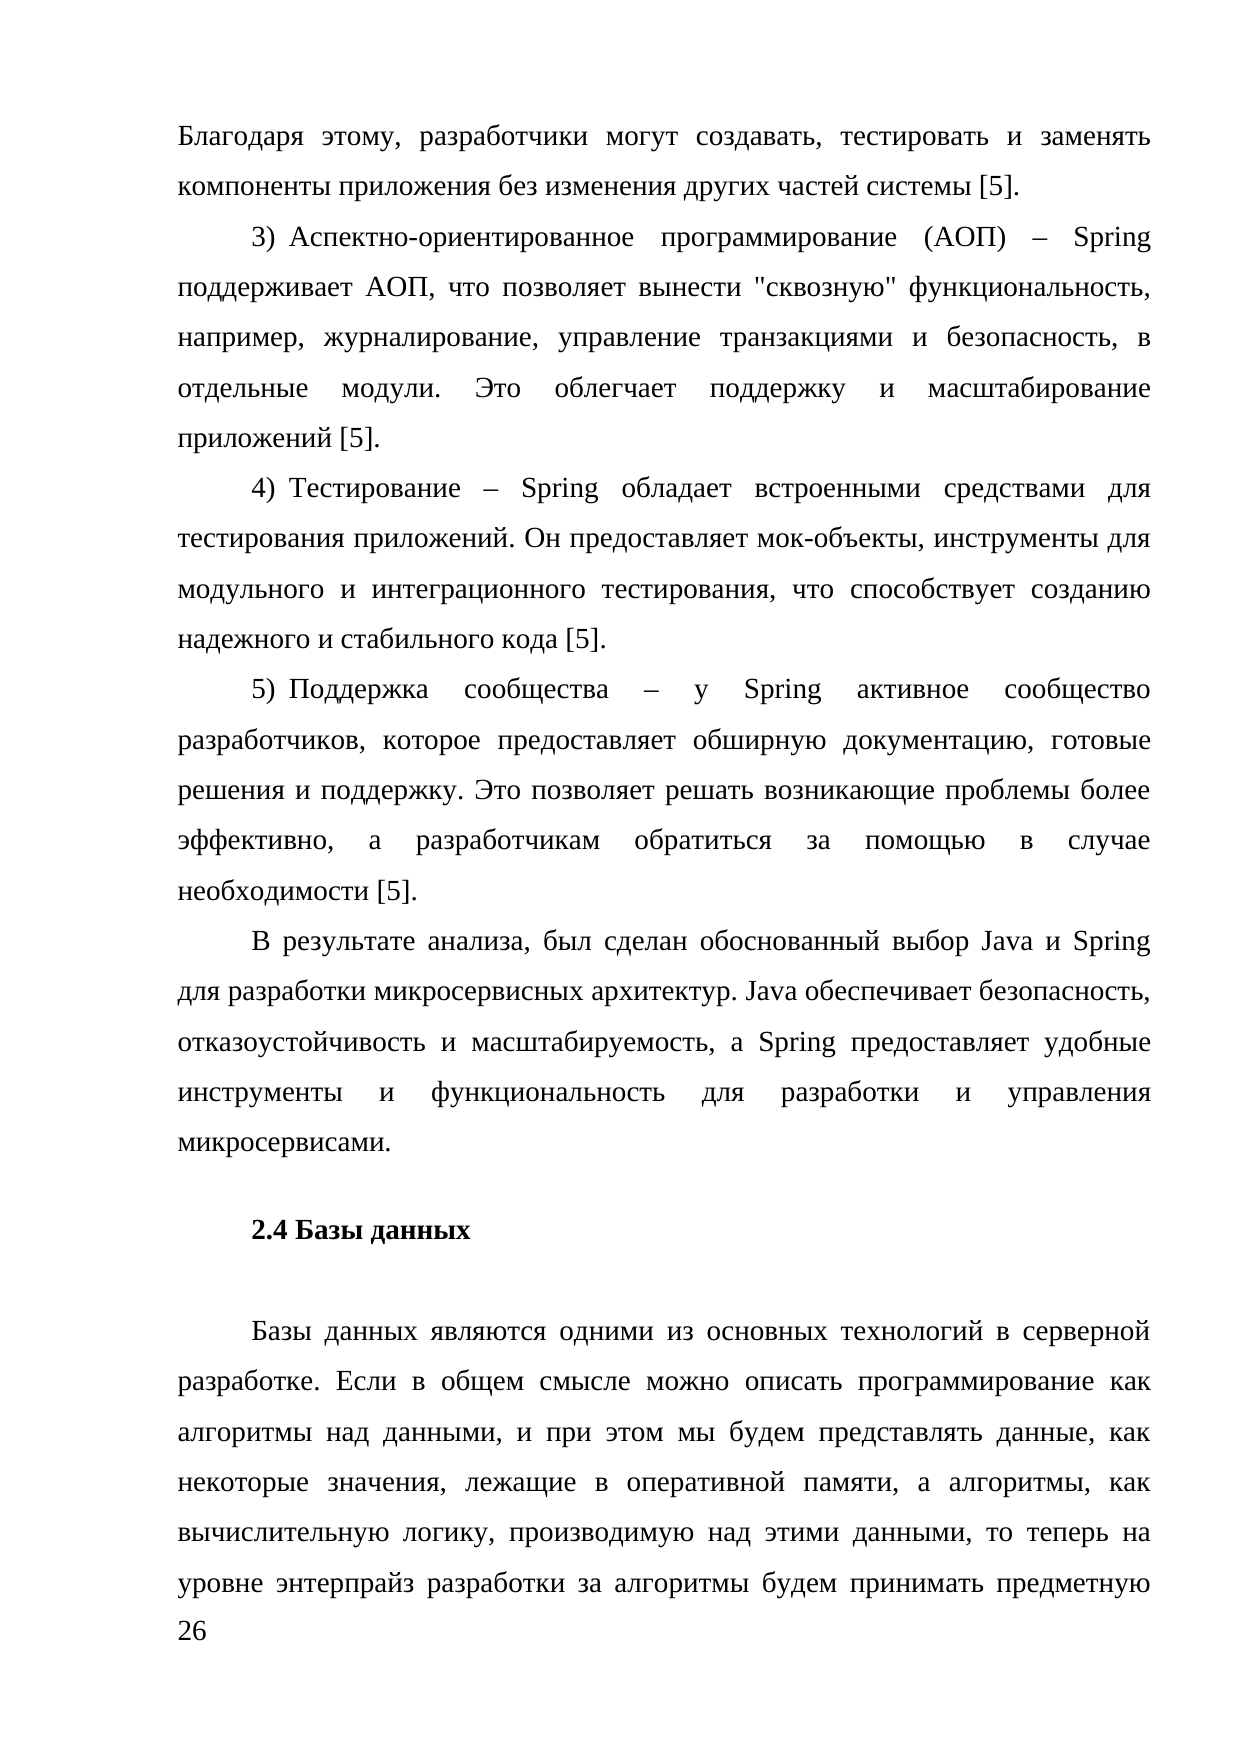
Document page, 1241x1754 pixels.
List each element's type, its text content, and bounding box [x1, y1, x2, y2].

list Тестирование – Spring обладает встроенными средствами для тестирования приложений. Он предоставляет мок-объекты, инструменты для модульного и интеграционного тестирования, что способствует созданию надежного и стабильного кода [5]. [177, 470, 1152, 655]
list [177, 118, 1152, 202]
list Поддержка сообщества – у Spring активное сообщество разработчиков, которое предоставляет обширную документацию, готовые решения и поддержку. Это позволяет решать возникающие проблемы более эффективно, а разработчикам обратиться за помощью в случае необходимости [5]. [177, 672, 1152, 906]
list 2.4 Базы данных [177, 1212, 1152, 1246]
text В результате анализа, был сделан обоснованный выбор Java и Spring для разработки микросервисных архитектур. Java обеспечивает безопасность, отказоустойчивость и масштабируемость, а Spring предоставляет удобные инструменты и функциональность для разработки и управления микросервисами. [177, 923, 1152, 1158]
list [177, 1313, 1152, 1598]
list Аспектно-ориентированное программирование (АОП) – Spring поддерживает АОП, что позволяет вынести "сквозную" функциональность, например, журналирование, управление транзакциями и безопасность, в отдельные модули. Это облегчает поддержку и масштабирование приложений [5]. [177, 219, 1152, 453]
